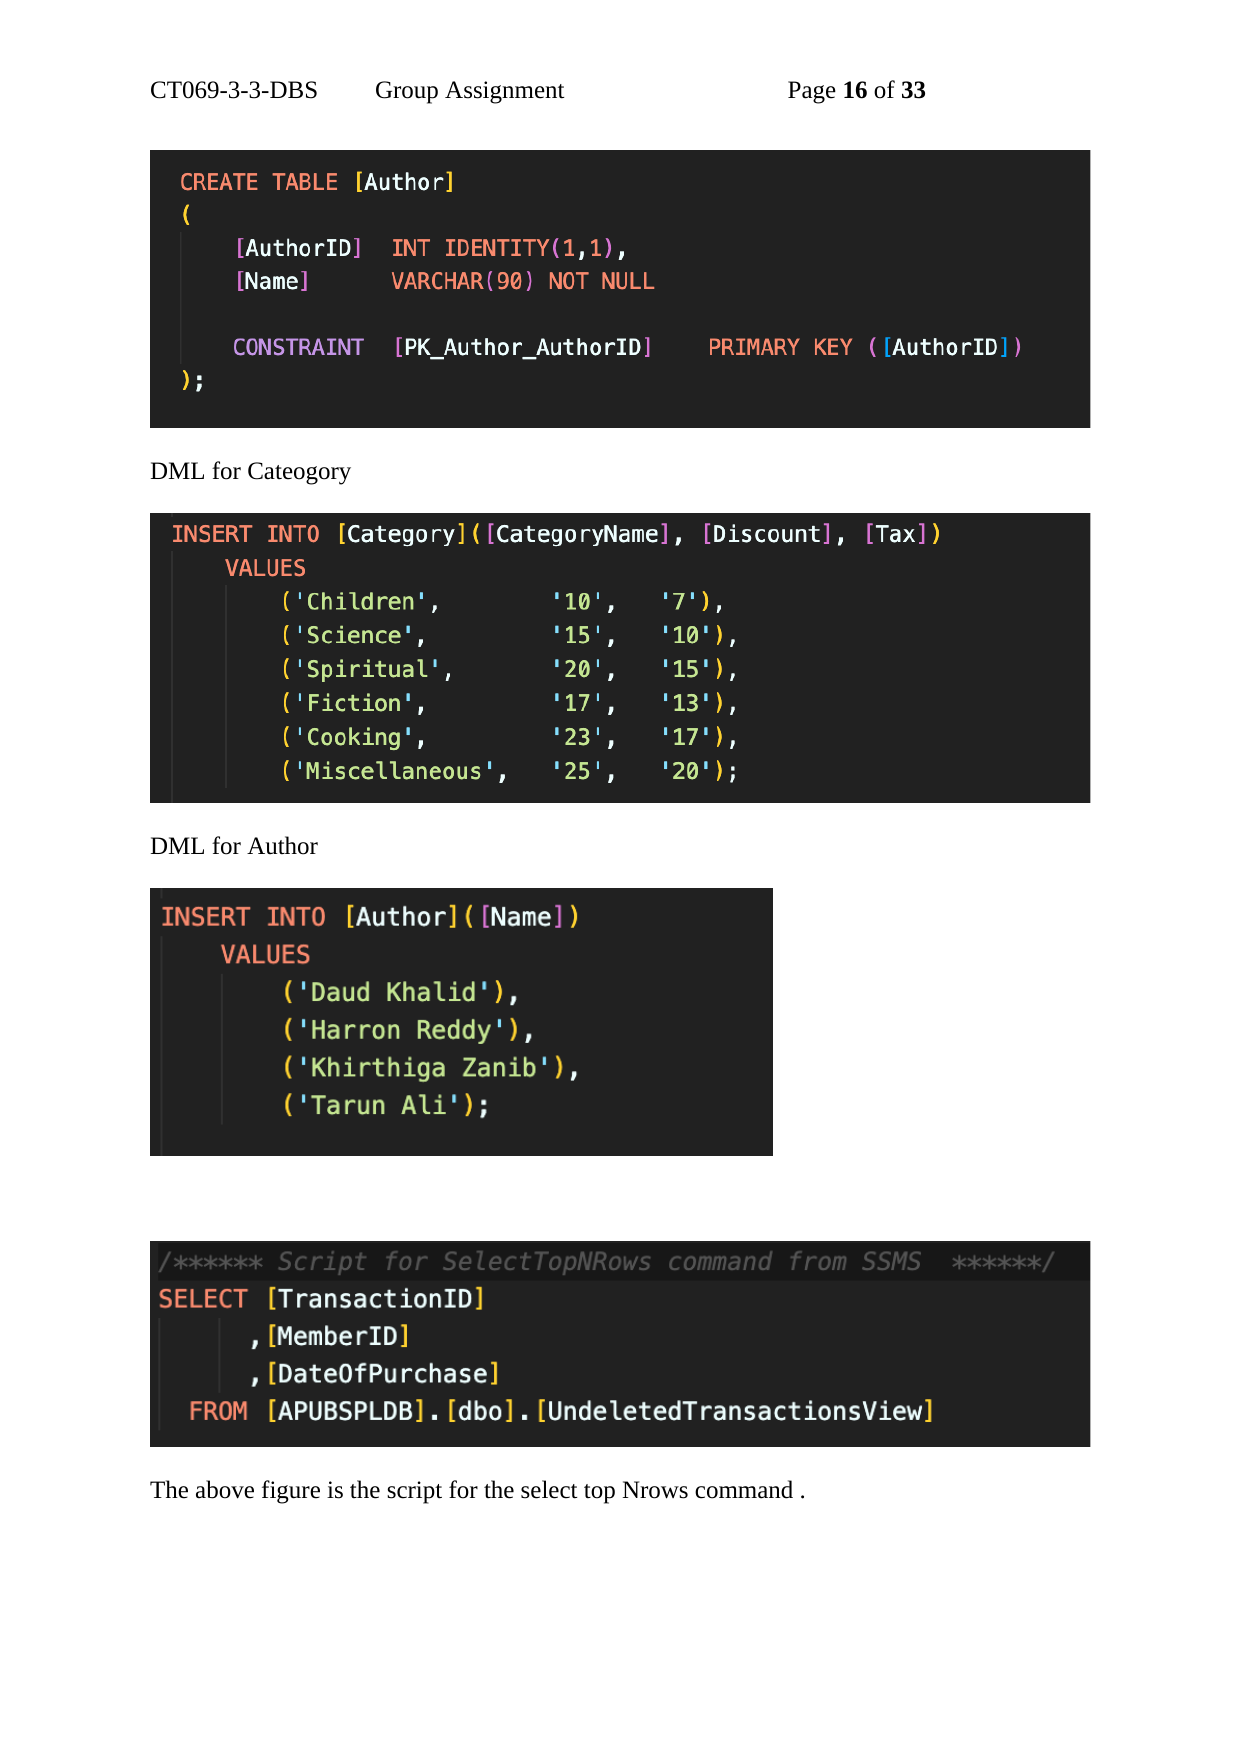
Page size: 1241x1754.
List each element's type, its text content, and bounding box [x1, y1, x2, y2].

picture [150, 888, 773, 1156]
picture [150, 513, 1091, 803]
text The above figure is the script for the select top Nrows command . [150, 1475, 1090, 1504]
text DML for Author [150, 831, 1090, 860]
picture [150, 150, 1091, 428]
text DML for Cateogory [150, 456, 1090, 485]
picture [150, 1241, 1091, 1447]
